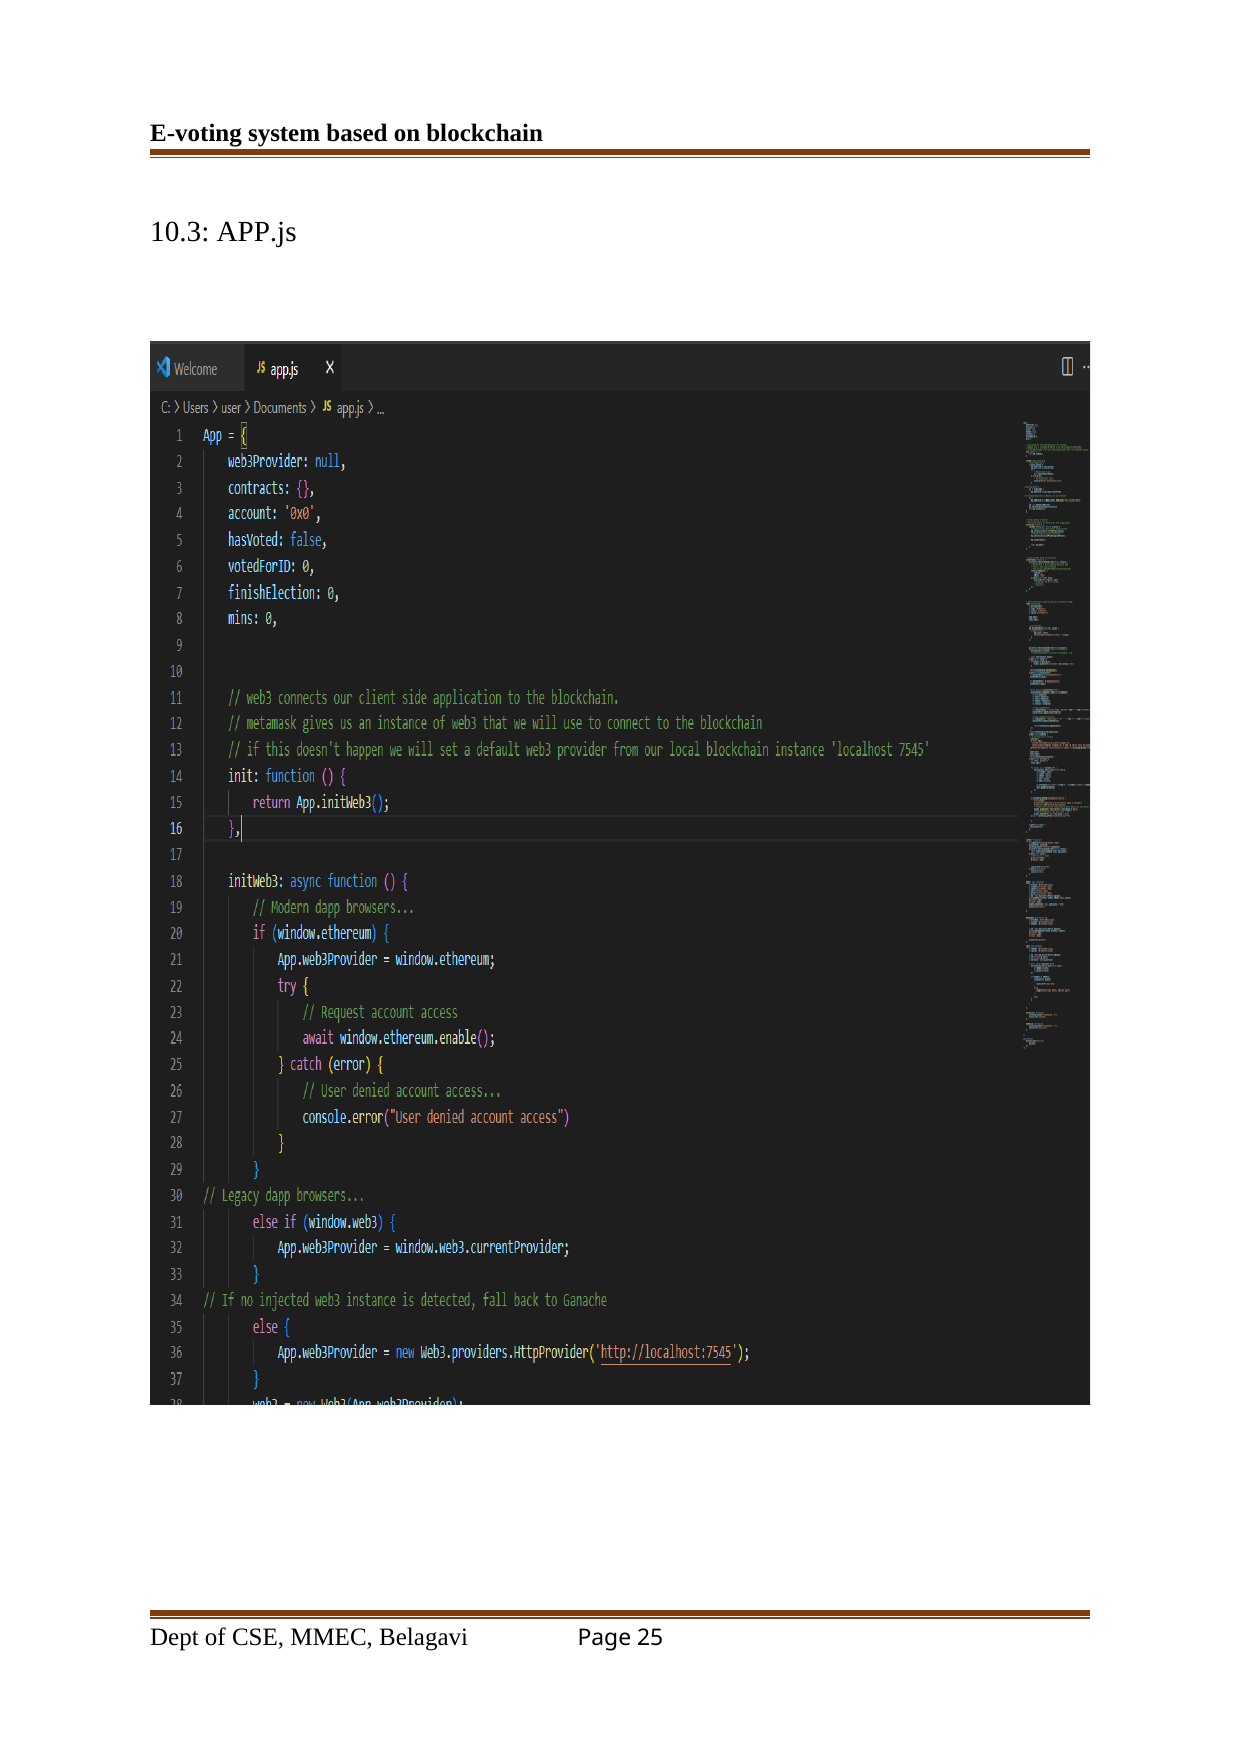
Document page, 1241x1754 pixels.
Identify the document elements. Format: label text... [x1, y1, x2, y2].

picture [150, 341, 1091, 1405]
text 10.3: APP.js [150, 214, 1090, 248]
